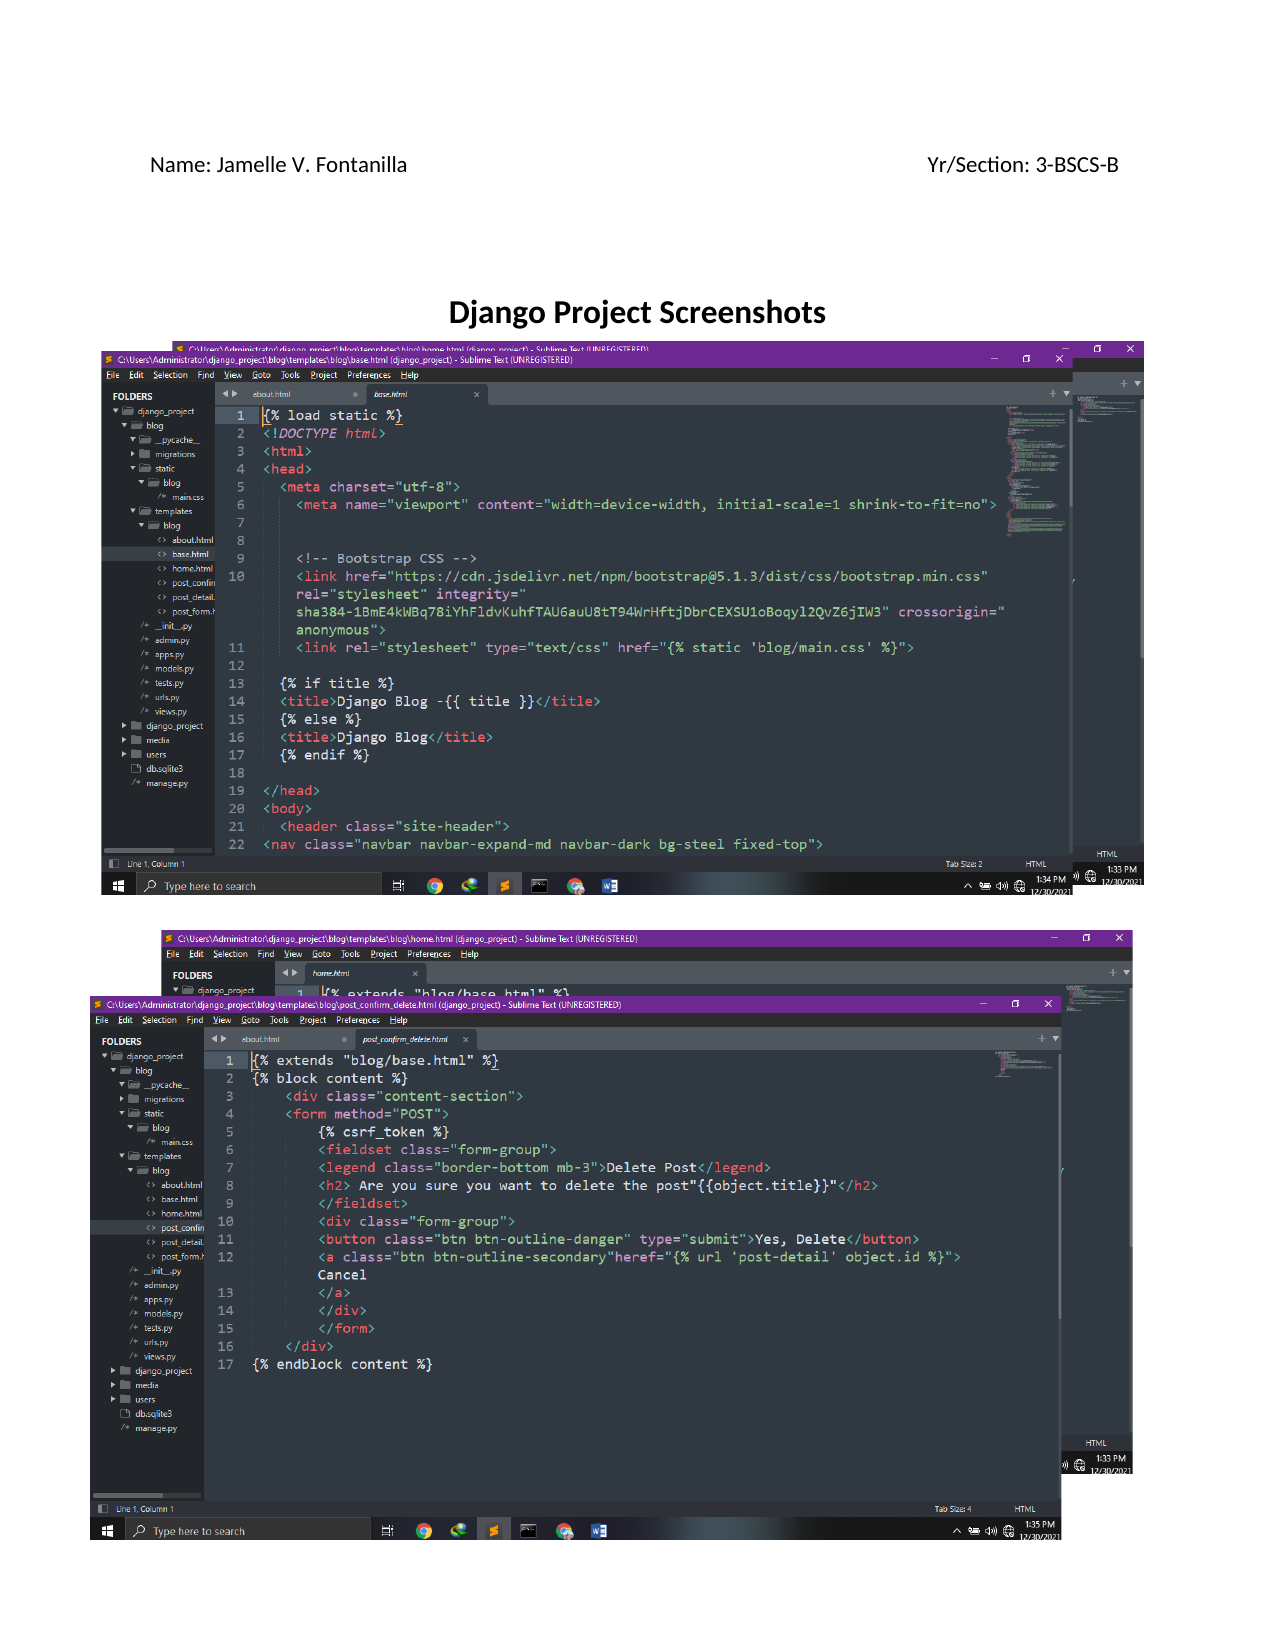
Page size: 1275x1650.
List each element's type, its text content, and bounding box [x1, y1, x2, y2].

text Name: Jamelle V. Fontanilla Yr/Section: 3-BSCS-B [150, 150, 1125, 178]
text Django Project Screenshots [150, 291, 1125, 331]
picture [101, 341, 1144, 895]
picture [90, 930, 1133, 1540]
